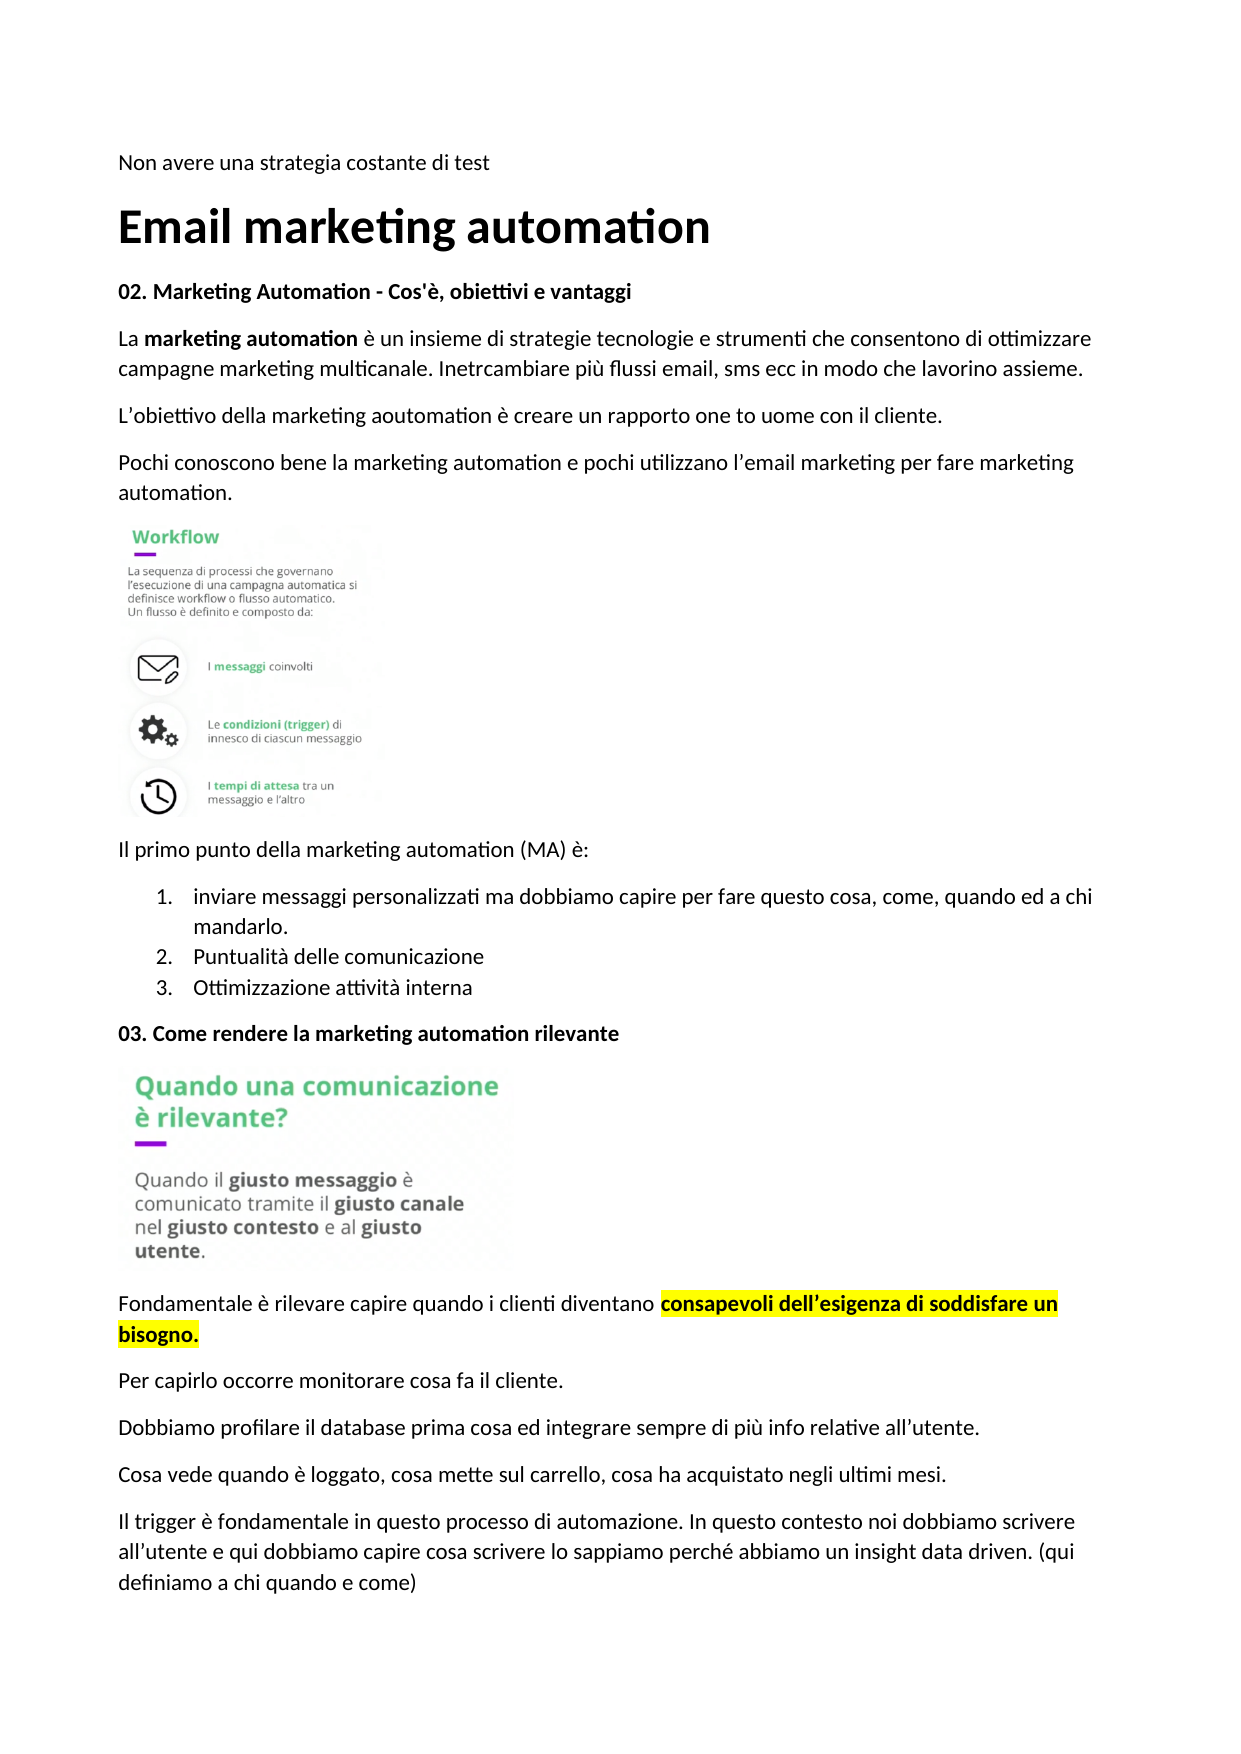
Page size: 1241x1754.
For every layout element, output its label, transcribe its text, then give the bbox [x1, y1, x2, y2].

text Email marketing automation [118, 194, 1122, 256]
picture [118, 525, 385, 817]
text Fondamentale è rilevare capire quando i clienti diventano consapevoli dell’esigenza di soddisfare un bisogno. [118, 1289, 1122, 1348]
list Ottimizzazione attività interna [156, 973, 1122, 1001]
text Non avere una strategia costante di test [118, 148, 1122, 176]
text Il primo punto della marketing automation (MA) è: [118, 835, 1122, 863]
text 03. Come rendere la marketing automation rilevante [118, 1019, 1122, 1047]
list Puntualità delle comunicazione [156, 942, 1122, 970]
text Cosa vede quando è loggato, cosa mette sul carrello, cosa ha acquistato negli ultimi mesi. [118, 1460, 1122, 1488]
text 02. Marketing Automation - Cos'è, obiettivi e vantaggi [118, 277, 1122, 305]
text La marketing automation è un insieme di strategie tecnologie e strumenti che consentono di ottimizzare campagne marketing multicanale. Inetrcambiare più flussi email, sms ecc in modo che lavorino assieme. [118, 324, 1122, 382]
text Il trigger è fondamentale in questo processo di automazione. In questo contesto noi dobbiamo scrivere all’utente e qui dobbiamo capire cosa scrivere lo sappiamo perché abbiamo un insight data driven. (qui definiamo a chi quando e come) [118, 1507, 1122, 1596]
list inviare messaggi personalizzati ma dobbiamo capire per fare questo cosa, come, quando ed a chi mandarlo. [156, 882, 1122, 940]
text Pochi conoscono bene la marketing automation e pochi utilizzano l’email marketing per fare marketing automation. [118, 448, 1122, 506]
text Dobbiamo profilare il database prima cosa ed integrare sempre di più info relative all’utente. [118, 1413, 1122, 1441]
text L’obiettivo della marketing aoutomation è creare un rapporto one to uome con il cliente. [118, 401, 1122, 429]
text Per capirlo occorre monitorare cosa fa il cliente. [118, 1367, 1122, 1394]
picture [118, 1066, 514, 1271]
